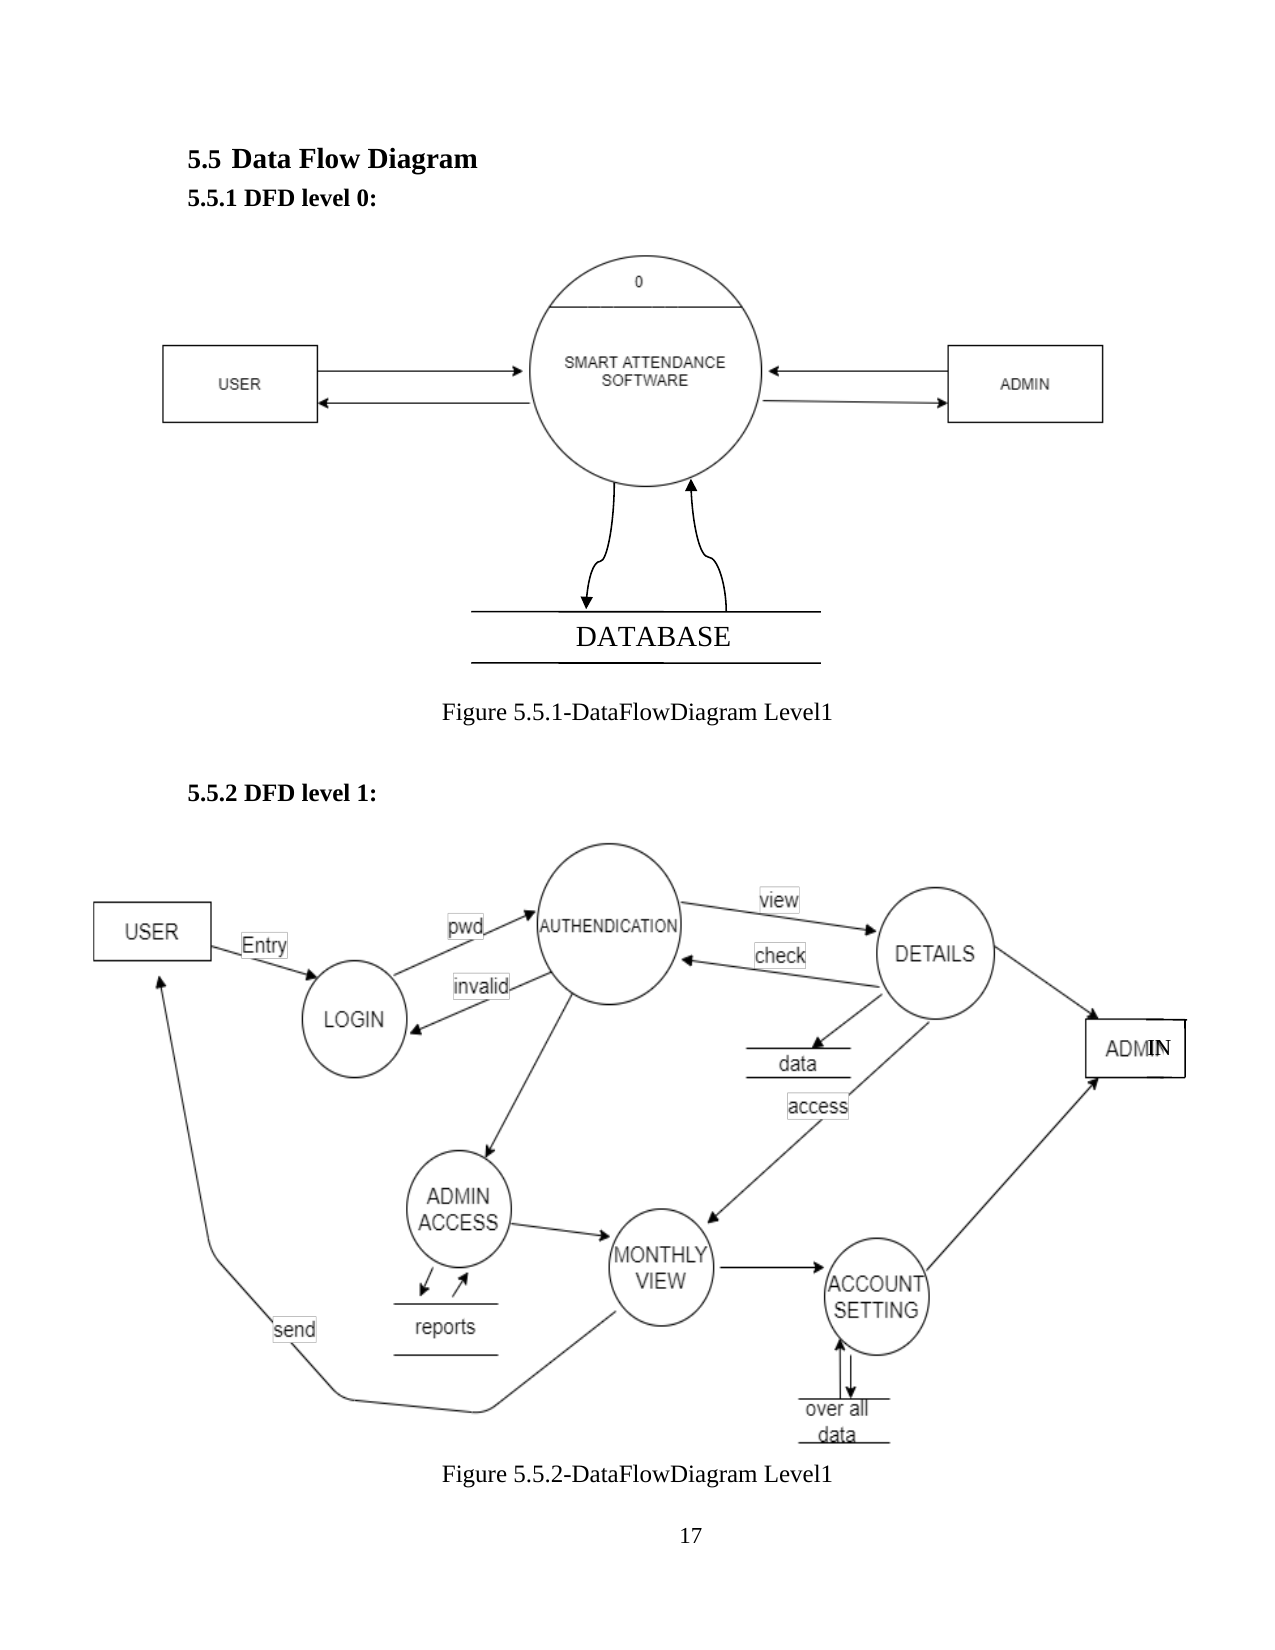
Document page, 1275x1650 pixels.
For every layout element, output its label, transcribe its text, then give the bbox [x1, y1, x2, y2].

picture [93, 836, 1164, 1454]
text Figure 5.5.2-DataFlowDiagram Level1 [442, 1459, 1233, 1488]
list DFD level 0: [187, 183, 1233, 212]
picture [147, 250, 1115, 500]
list DFD level 1: [187, 778, 1233, 807]
text Figure 5.5.1-DataFlowDiagram Level1 [442, 697, 1233, 725]
subtitle Data Flow Diagram [187, 142, 1233, 175]
